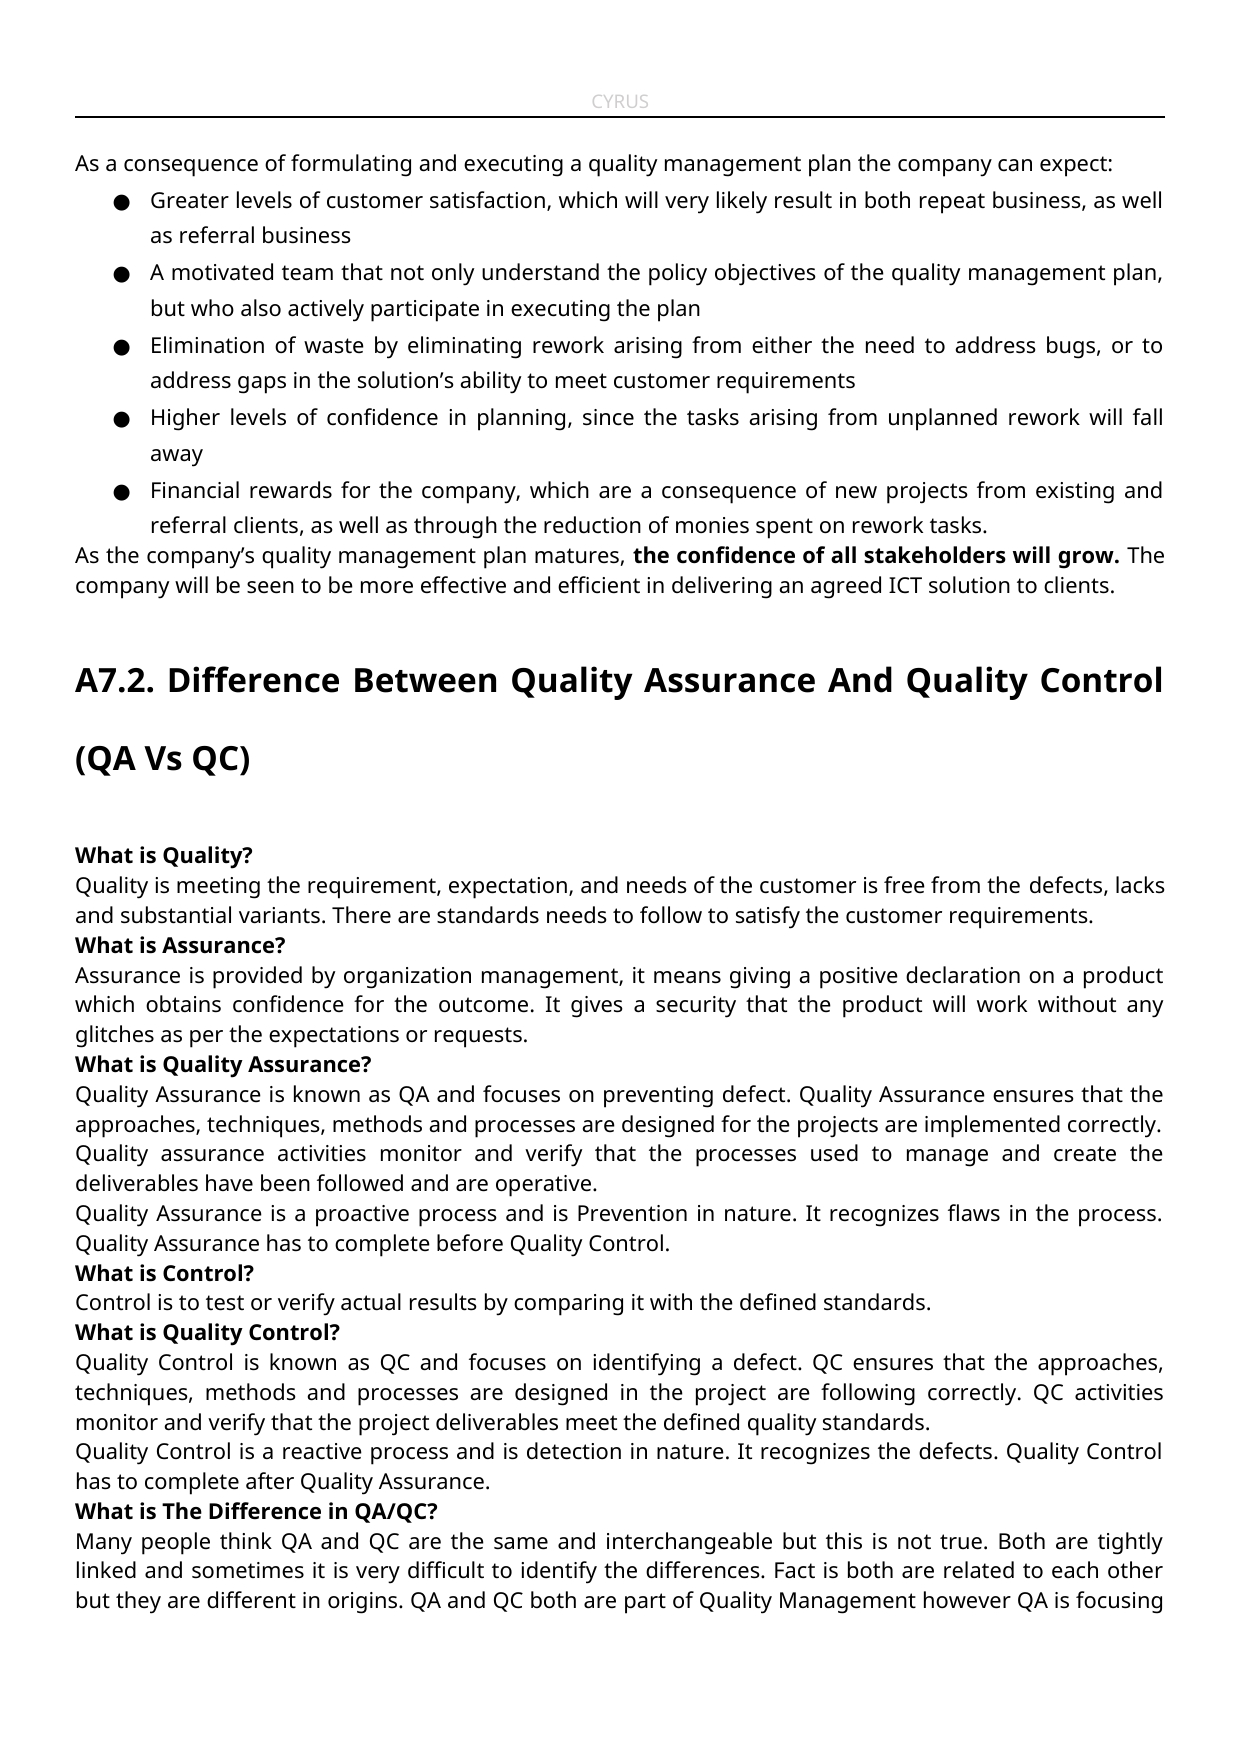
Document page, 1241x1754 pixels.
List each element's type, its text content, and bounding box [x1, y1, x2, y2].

text Quality Control is a reactive process and is detection in nature. It recognizes the defects. Quality Control has to complete after Quality Assurance. [75, 1436, 1165, 1496]
text Quality assurance activities monitor and verify that the processes used to manage and create the deliverables have been followed and are operative. [75, 1138, 1165, 1198]
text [75, 148, 1165, 177]
text What is Quality Assurance? [75, 1049, 1165, 1079]
list Elimination of waste by eliminating rework arising from either the need to address bugs, or to address gaps in the solution’s ability to meet customer requirements [112, 322, 1165, 395]
text Quality Control is known as QC and focuses on identifying a defect. QC ensures that the approaches, techniques, methods and processes are designed in the project are following correctly. QC activities monitor and verify that the project deliverables meet the defined quality standards. [75, 1347, 1165, 1436]
list Higher levels of confidence in planning, since the tasks arising from unplanned rework will fall away [112, 395, 1165, 467]
text What is Assurance? [75, 930, 1165, 960]
list Greater levels of customer satisfaction, which will very likely result in both repeat business, as well as referral business [112, 177, 1165, 250]
text What is The Difference in QA/QC? [75, 1496, 1165, 1526]
text Quality is meeting the requirement, expectation, and needs of the customer is free from the defects, lacks and substantial variants. There are standards needs to follow to satisfy the customer requirements. [75, 870, 1165, 930]
text What is Quality? [75, 841, 1165, 870]
text Quality Assurance is known as QA and focuses on preventing defect. Quality Assurance ensures that the approaches, techniques, methods and processes are designed for the projects are implemented correctly. [75, 1079, 1165, 1138]
text Quality Assurance is a proactive process and is Prevention in nature. It recognizes flaws in the process. Quality Assurance has to complete before Quality Control. [75, 1198, 1165, 1258]
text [75, 1526, 1165, 1615]
text Control is to test or verify actual results by comparing it with the defined standards. [75, 1287, 1165, 1317]
text What is Control? [75, 1258, 1165, 1287]
text As the company’s quality management plan matures, the confidence of all stakeholders will grow. The company will be seen to be more effective and efficient in delivering an agreed ICT solution to clients. [75, 540, 1165, 599]
list Financial rewards for the company, which are a consequence of new projects from existing and referral clients, as well as through the reduction of monies spent on rework tasks. [112, 467, 1165, 540]
text Assurance is provided by organization management, it means giving a positive declaration on a product which obtains confidence for the outcome. It gives a security that the product will work without any glitches as per the expectations or requests. [75, 960, 1165, 1049]
list A motivated team that not only understand the policy objectives of the quality management plan, but who also actively participate in executing the plan [112, 250, 1165, 322]
text What is Quality Control? [75, 1317, 1165, 1347]
subtitle A7.2. Difference Between Quality Assurance And Quality Control (QA Vs QC) [75, 656, 1165, 780]
